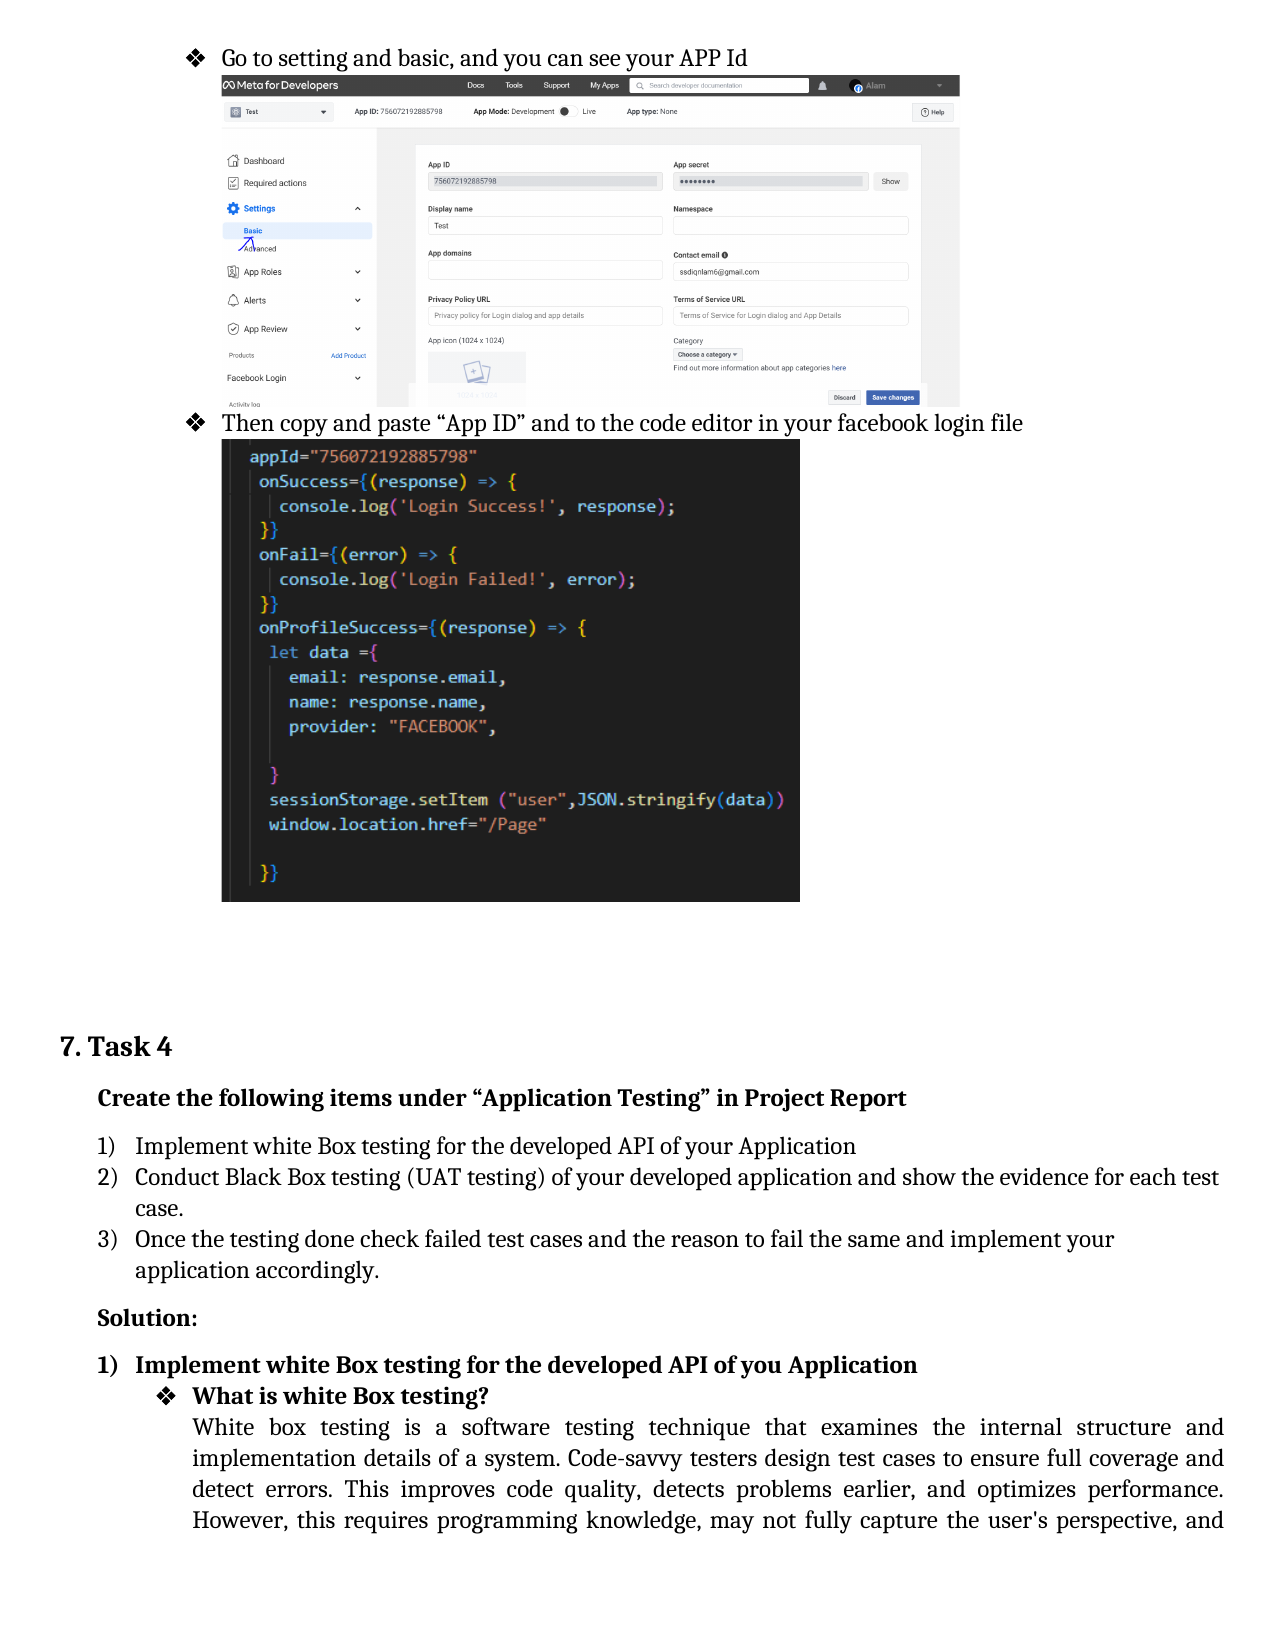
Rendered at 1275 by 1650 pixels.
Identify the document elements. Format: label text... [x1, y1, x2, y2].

picture [221, 439, 800, 902]
list Implement white Box testing for the developed API of your Application [98, 1132, 1226, 1160]
text Solution: [98, 1303, 1226, 1332]
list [192, 1413, 1226, 1535]
list What is white Box testing? [154, 1382, 1226, 1411]
list Conduct Black Box testing (UAT testing) of your developed application and show the evidence for each test case. [98, 1163, 1226, 1222]
picture [221, 75, 961, 407]
list Once the testing done check failed test cases and the reason to fail the same and implement your application accordingly. [98, 1225, 1226, 1284]
list Implement white Box testing for the developed API of you Application [98, 1351, 1226, 1380]
text Create the following items under “Application Testing” in Project Report [98, 1084, 1226, 1113]
subtitle 7. Task 4 [60, 1030, 1226, 1064]
